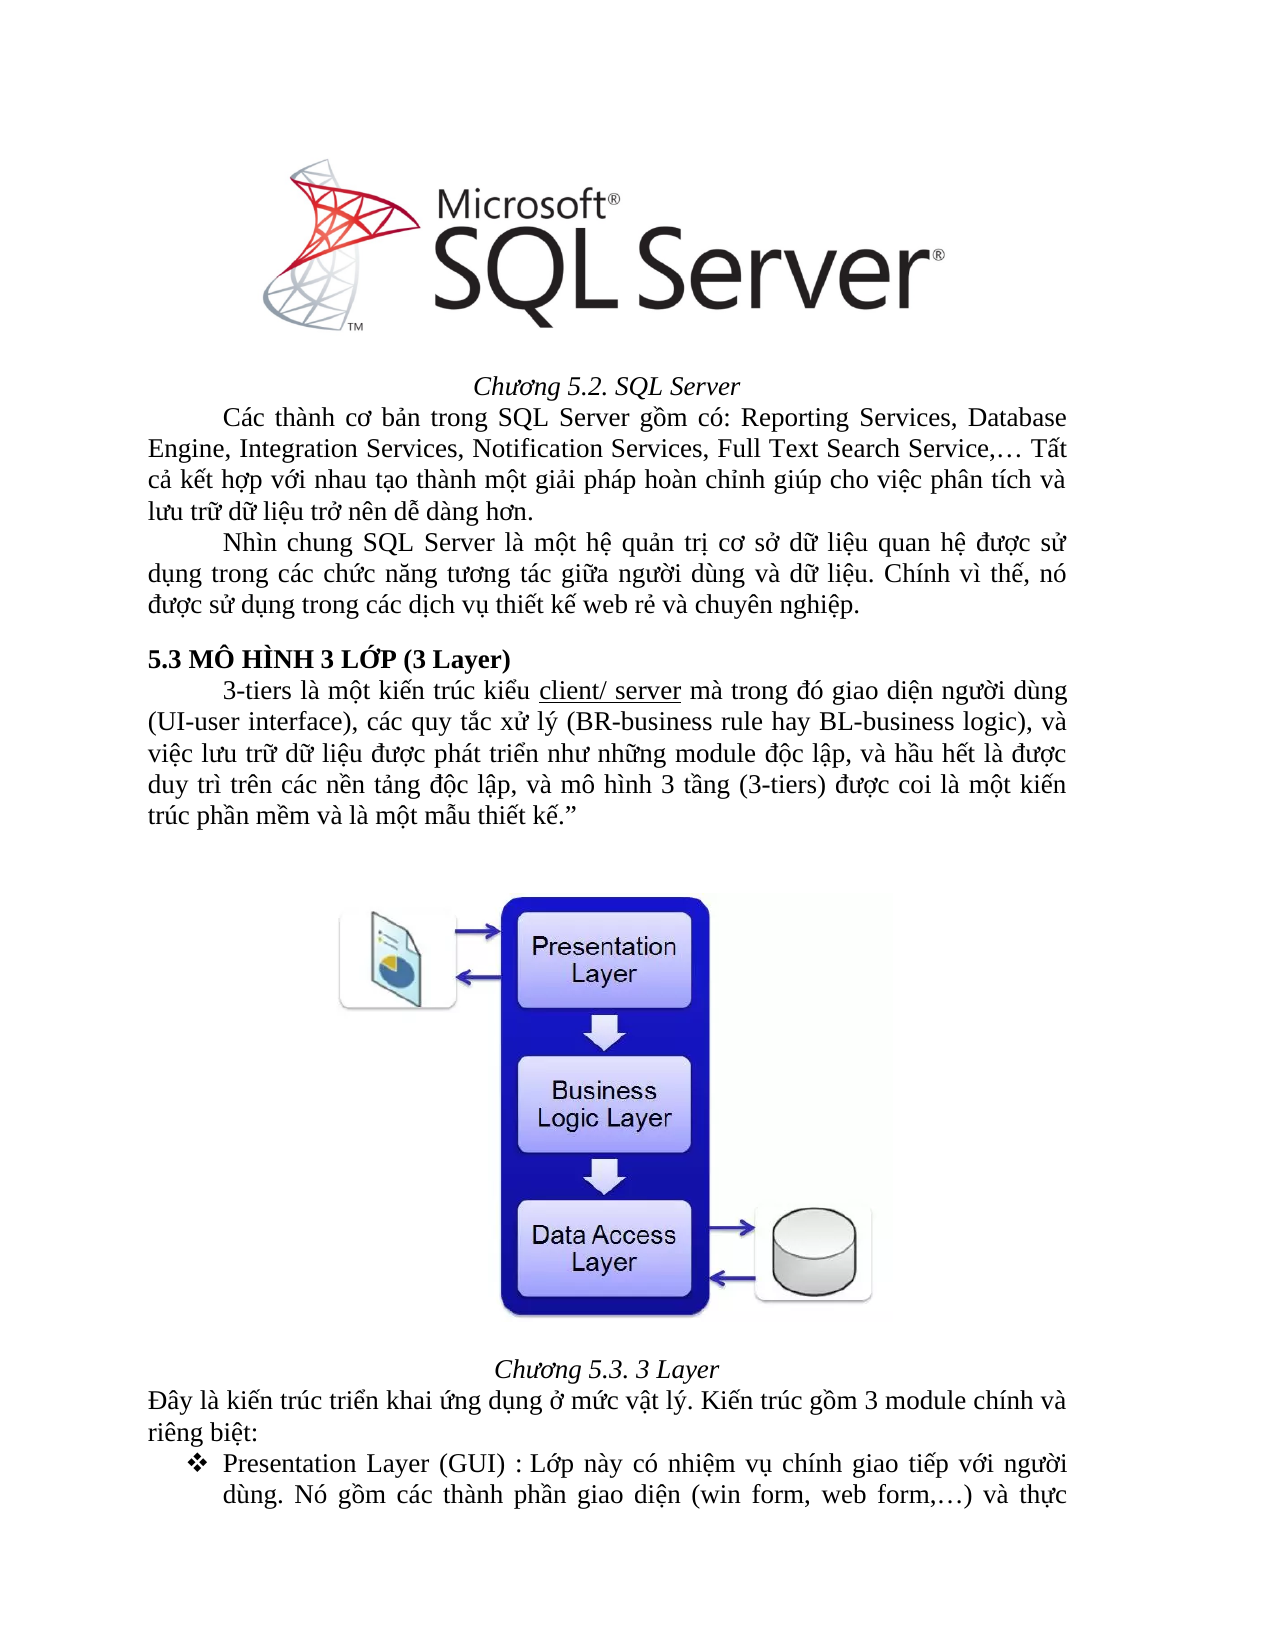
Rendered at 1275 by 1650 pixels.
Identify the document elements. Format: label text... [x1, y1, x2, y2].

text 3-tiers là một kiến trúc kiểu client/ server mà trong đó giao diện người dùng (UI-user interface), các quy tắc xử lý (BR-business rule hay BL-business logic), và việc lưu trữ dữ liệu được phát triển như những module độc lập, và hầu hết là được duy trì trên các nền tảng độc lập, và mô hình 3 tầng (3-tiers) được coi là một kiến trúc phần mềm và là một mẫu thiết kế.” [148, 674, 1068, 830]
text Nhìn chung SQL Server là một hệ quản trị cơ sở dữ liệu quan hệ được sử dụng trong các chức năng tương tác giữa người dùng và dữ liệu. Chính vì thế, nó được sử dụng trong các dịch vụ thiết kế web rẻ và chuyên nghiệp. [148, 526, 1068, 619]
picture [289, 853, 916, 1354]
text Đây là kiến trúc triển khai ứng dụng ở mức vật lý. Kiến trúc gồm 3 module chính và riêng biệt: [148, 1384, 1068, 1447]
text 5.3 MÔ HÌNH 3 LỚP (3 Layer) [148, 643, 1058, 674]
picture [251, 118, 955, 371]
text Các thành cơ bản trong SQL Server gồm có: Reporting Services, Database Engine, Integration Services, Notification Services, Full Text Search Service,… Tất cả kết hợp với nhau tạo thành một giải pháp hoàn chỉnh giúp cho việc phân tích và lưu trữ dữ liệu trở nên dễ dàng hơn. [148, 401, 1068, 526]
text Chương 5.3. 3 Layer [148, 1353, 1068, 1384]
text Chương 5.2. SQL Server [148, 370, 1068, 401]
